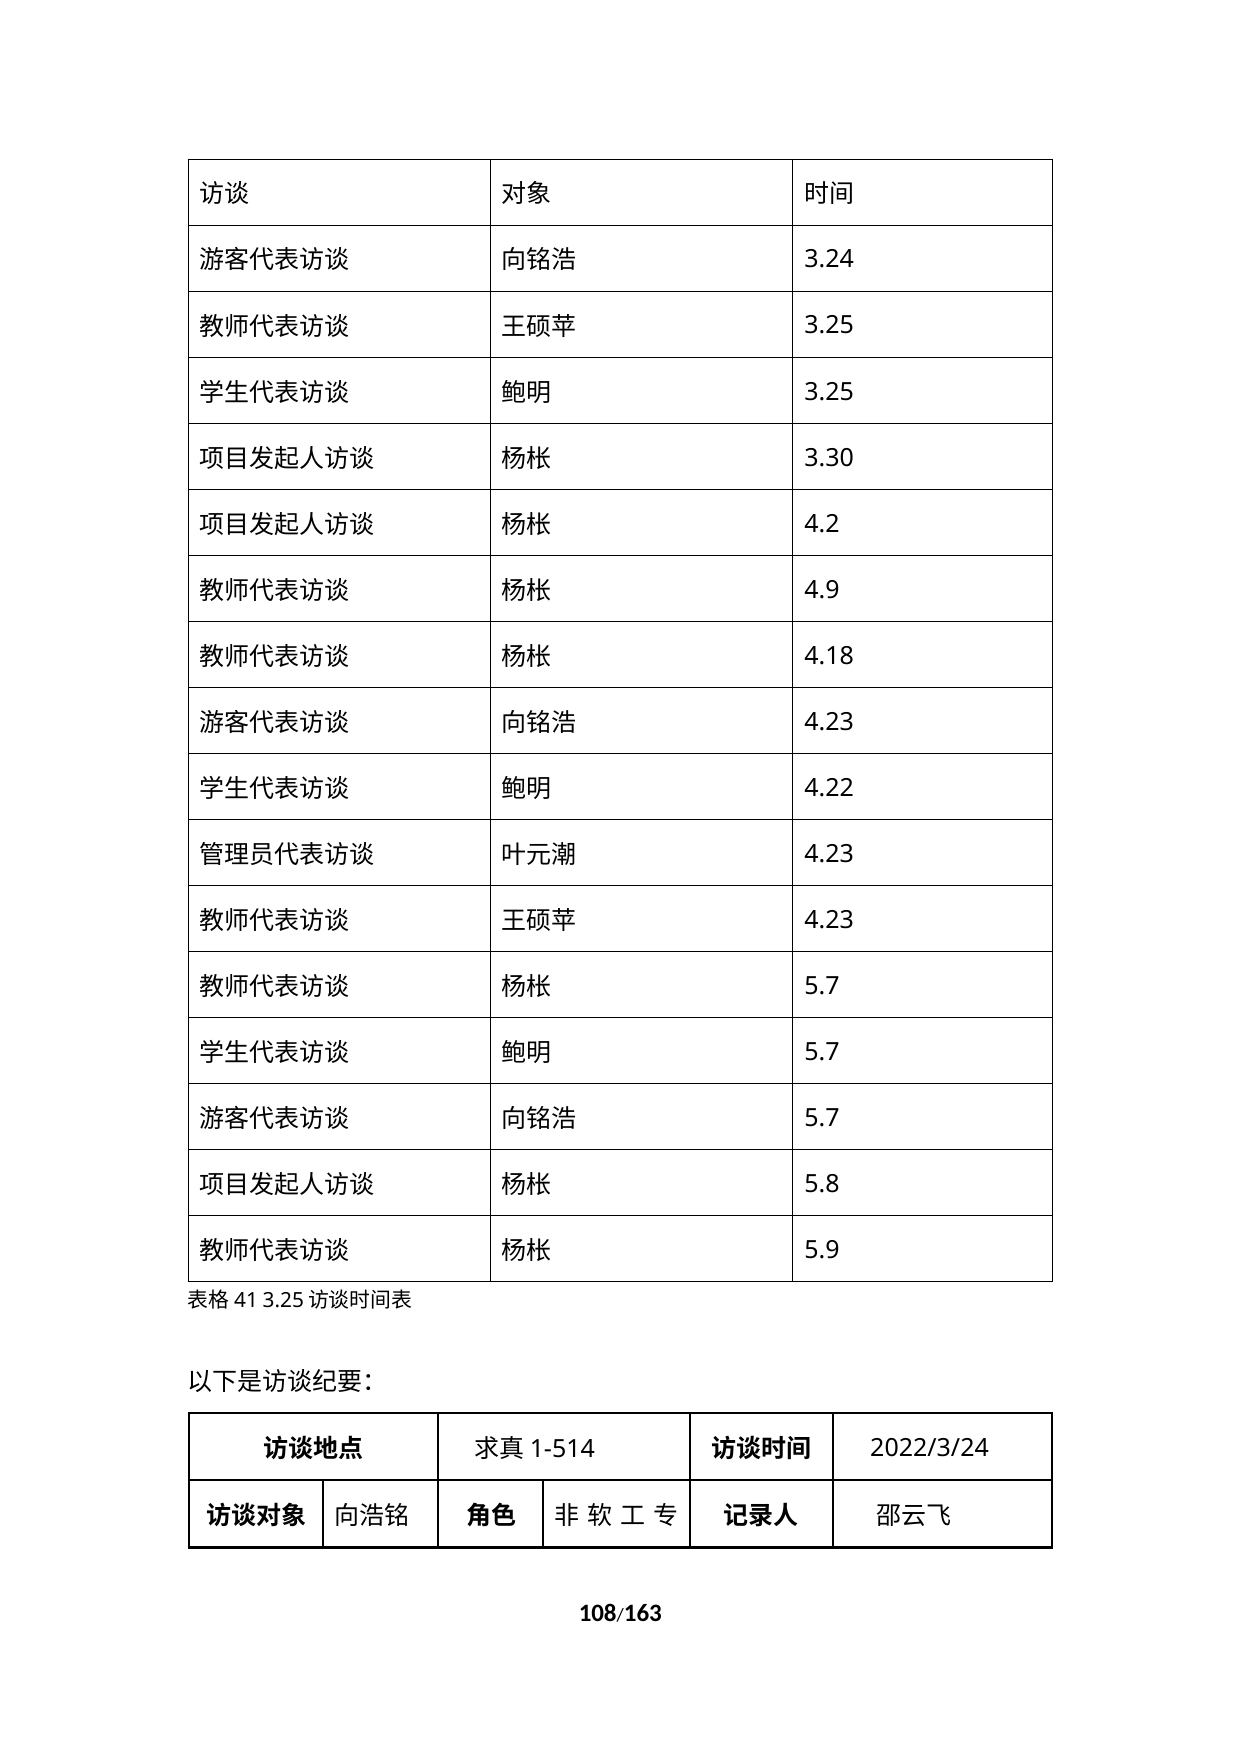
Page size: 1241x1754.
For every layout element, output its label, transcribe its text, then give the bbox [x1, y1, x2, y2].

table_cell 5.9 [793, 1216, 1052, 1281]
table_header 求真1-514 [439, 1414, 689, 1479]
table_cell 项目发起人访谈 [189, 490, 490, 555]
table_cell 访谈对象 [190, 1481, 322, 1546]
table_cell 鲍明 [491, 754, 792, 819]
table_cell 3.25 [793, 358, 1052, 423]
table_cell 教师代表访谈 [189, 952, 490, 1017]
table_cell 鲍明 [491, 358, 792, 423]
table_cell 3.25 [793, 292, 1052, 357]
table_cell 游客代表访谈 [189, 688, 490, 753]
table_cell 邵云飞 [834, 1481, 1051, 1546]
text 以下是访谈纪要： [187, 1347, 1053, 1412]
table_cell 项目发起人访谈 [189, 424, 490, 489]
table_cell 杨枨 [491, 490, 792, 555]
table_cell 教师代表访谈 [189, 556, 490, 621]
table_cell 向铭浩 [491, 1084, 792, 1149]
table_cell 杨枨 [491, 622, 792, 687]
table_cell 5.7 [793, 1018, 1052, 1083]
table_cell 杨枨 [491, 424, 792, 489]
table_header 对象 [491, 160, 792, 224]
table_cell 3.24 [793, 226, 1052, 291]
table_cell 学生代表访谈 [189, 1018, 490, 1083]
table_cell 杨枨 [491, 952, 792, 1017]
table_cell 角色 [439, 1481, 542, 1546]
table_cell 项目发起人访谈 [189, 1150, 490, 1215]
table_cell 游客代表访谈 [189, 226, 490, 291]
table_cell 向铭浩 [491, 688, 792, 753]
table_cell 非软工专业学生 [544, 1481, 689, 1546]
table_cell 学生代表访谈 [189, 754, 490, 819]
table_cell 5.8 [793, 1150, 1052, 1215]
table_cell 王硕苹 [491, 292, 792, 357]
table_cell 王硕苹 [491, 886, 792, 951]
table_cell 5.7 [793, 952, 1052, 1017]
table_cell 4.23 [793, 688, 1052, 753]
table_cell 向浩铭 [324, 1481, 437, 1546]
table_cell 杨枨 [491, 1216, 792, 1281]
table_cell 教师代表访谈 [189, 886, 490, 951]
table_cell 鲍明 [491, 1018, 792, 1083]
table_cell 管理员代表访谈 [189, 820, 490, 885]
table_cell 向铭浩 [491, 226, 792, 291]
table_cell 杨枨 [491, 556, 792, 621]
table_cell 4.23 [793, 886, 1052, 951]
table_cell 教师代表访谈 [189, 622, 490, 687]
table_cell 4.9 [793, 556, 1052, 621]
table_cell 游客代表访谈 [189, 1084, 490, 1149]
table_header 时间 [793, 160, 1052, 224]
table_cell 4.2 [793, 490, 1052, 555]
table_header 访谈时间 [691, 1414, 832, 1479]
table_cell 叶元潮 [491, 820, 792, 885]
table_cell 4.18 [793, 622, 1052, 687]
table_cell 教师代表访谈 [189, 292, 490, 357]
text 表格 41 3.25访谈时间表 [187, 1282, 1053, 1315]
table_header 2022/3/24 [834, 1414, 1051, 1479]
table_header 访谈 [189, 160, 490, 224]
table_cell 记录人 [691, 1481, 832, 1546]
table_cell 5.7 [793, 1084, 1052, 1149]
table_header 访谈地点 [190, 1414, 437, 1479]
table_cell 4.23 [793, 820, 1052, 885]
table_cell 3.30 [793, 424, 1052, 489]
table_cell 学生代表访谈 [189, 358, 490, 423]
table_cell 4.22 [793, 754, 1052, 819]
table_cell 杨枨 [491, 1150, 792, 1215]
table_cell 教师代表访谈 [189, 1216, 490, 1281]
